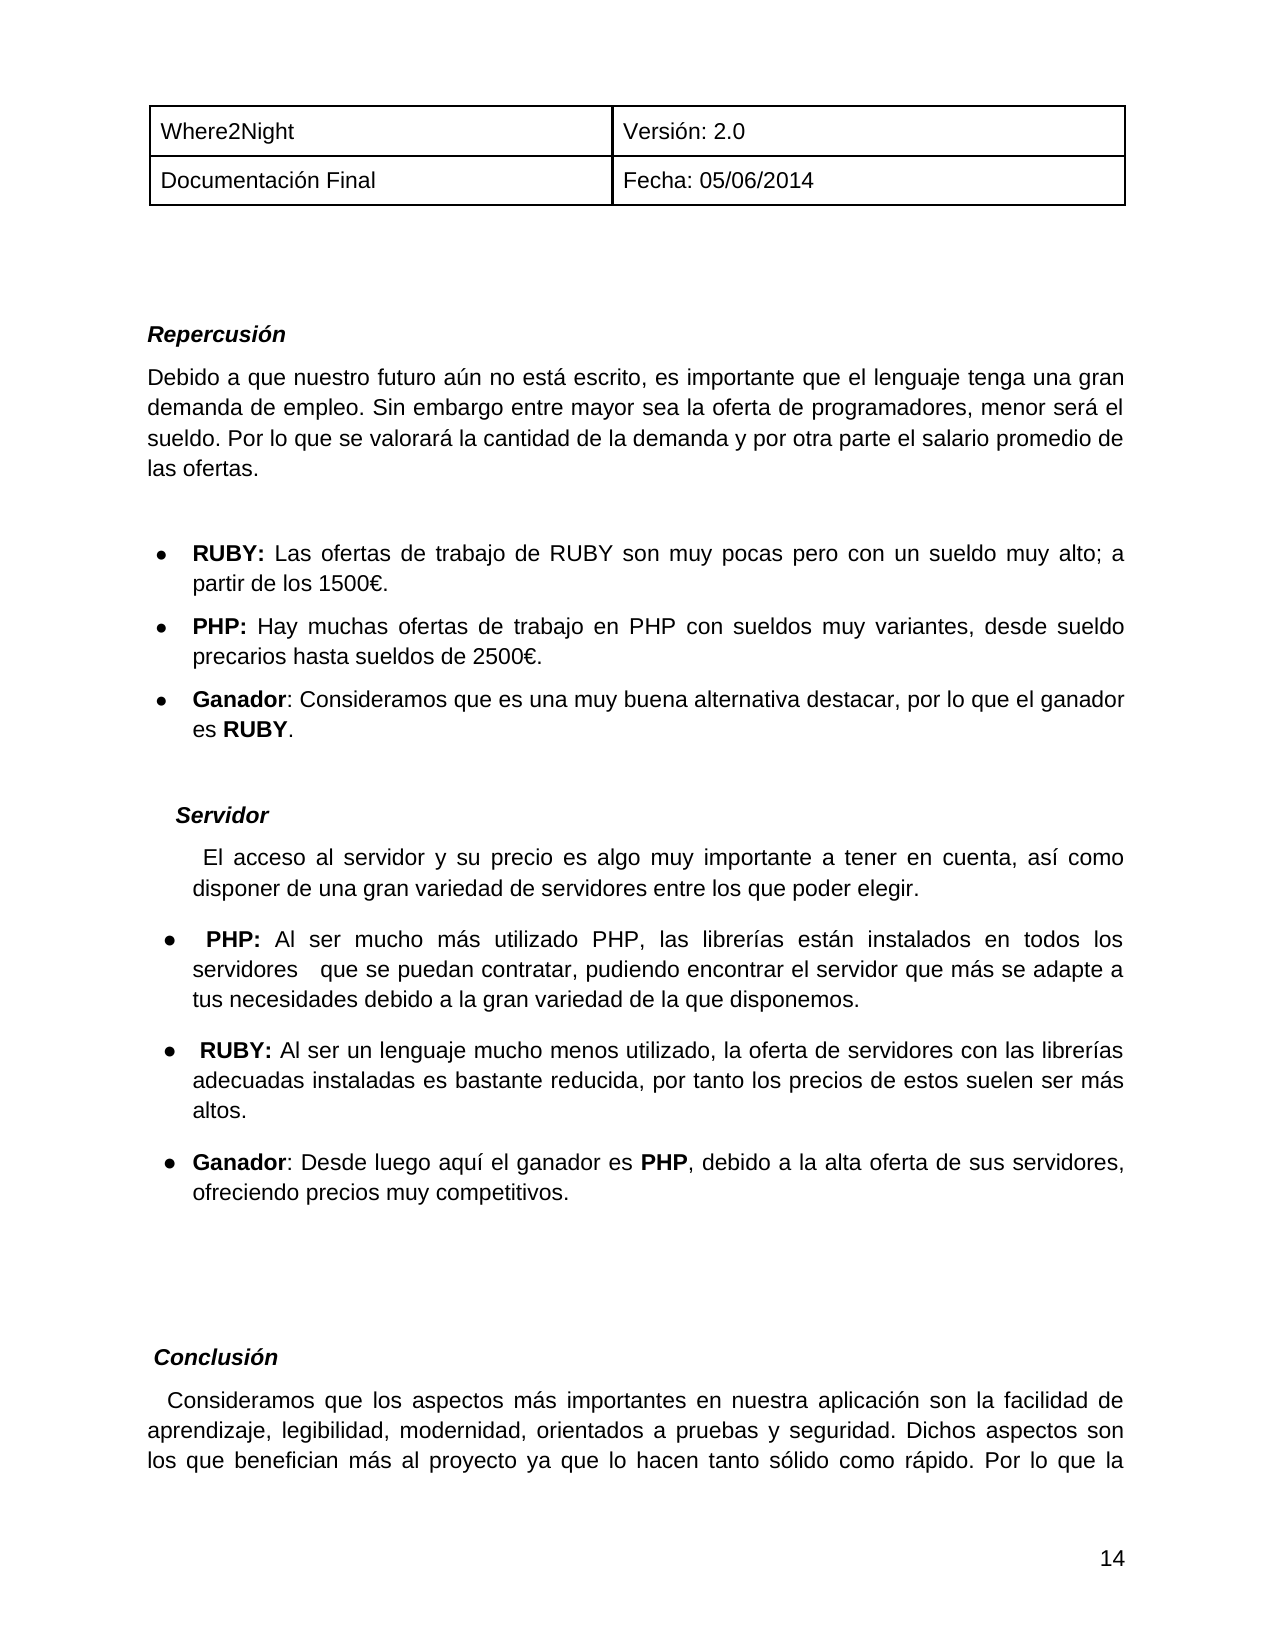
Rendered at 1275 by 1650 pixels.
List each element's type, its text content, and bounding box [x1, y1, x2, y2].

list PHP: Al ser mucho más utilizado PHP, las librerías están instalados en todos los servidores que se puedan contratar, pudiendo encontrar el servidor que más se adapte a tus necesidades debido a la gran variedad de la que disponemos. [163, 926, 1125, 1012]
list RUBY: Al ser un lenguaje mucho menos utilizado, la oferta de servidores con las librerías adecuadas instaladas es bastante reducida, por tanto los precios de estos suelen ser más altos. [163, 1037, 1125, 1124]
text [117, 1387, 1125, 1474]
list PHP: Hay muchas ofertas de trabajo en PHP con sueldos muy variantes, desde sueldo precarios hasta sueldos de 2500€. [155, 613, 1125, 670]
text Servidor [163, 802, 1125, 828]
list Ganador: Consideramos que es una muy buena alternativa destacar, por lo que el ganador es RUBY. [155, 686, 1125, 743]
list RUBY: Las ofertas de trabajo de RUBY son muy pocas pero con un sueldo muy alto; a partir de los 1500€. [155, 540, 1125, 597]
text El acceso al servidor y su precio es algo muy importante a tener en cuenta, así como disponer de una gran variedad de servidores entre los que poder elegir. [163, 844, 1125, 901]
text Debido a que nuestro futuro aún no está escrito, es importante que el lenguaje tenga una gran demanda de empleo. Sin embargo entre mayor sea la oferta de programadores, menor será el sueldo. Por lo que se valorará la cantidad de la demanda y por otra parte el salario promedio de las ofertas. [147, 364, 1125, 481]
text Conclusión [147, 1344, 1125, 1371]
list Ganador: Desde luego aquí el ganador es PHP, debido a la alta oferta de sus servidores, ofreciendo precios muy competitivos. [163, 1148, 1125, 1205]
text Repercusión [147, 321, 1125, 348]
